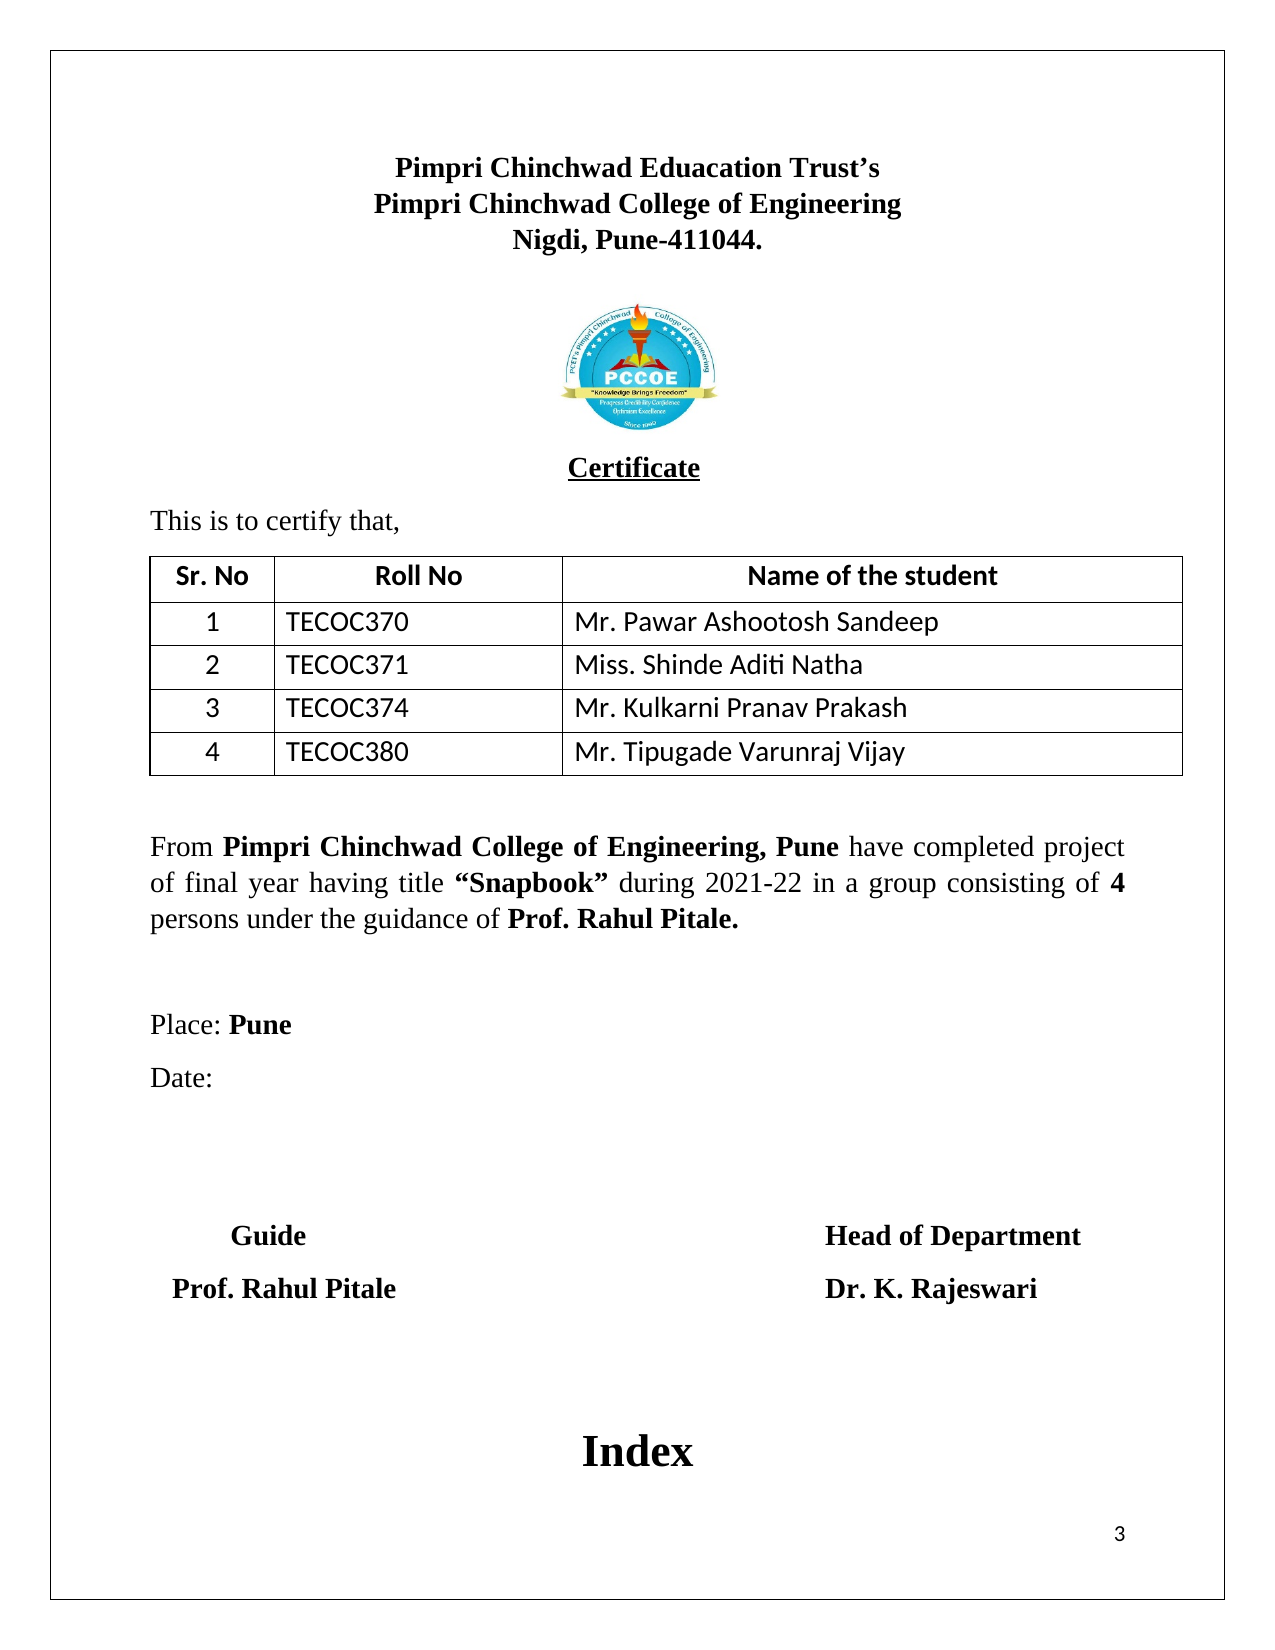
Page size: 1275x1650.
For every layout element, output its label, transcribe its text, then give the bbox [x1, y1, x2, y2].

text Index [150, 1423, 1125, 1476]
table_cell Miss. Shinde Aditi Natha [563, 646, 1182, 688]
table_cell 3 [151, 690, 274, 732]
text From Pimpri Chinchwad College of Engineering, Pune have completed project of final year having title “Snapbook” during 2021-22 in a group consisting of 4 persons under the guidance of Prof. Rahul Pitale. [150, 829, 1125, 935]
text Date: [150, 1060, 1125, 1093]
table_cell Mr. Pawar Ashootosh Sandeep [563, 603, 1182, 645]
text This is to certify that, [150, 503, 1125, 537]
table_cell TECOC371 [275, 646, 562, 688]
picture [525, 294, 750, 448]
table_header Sr. No [151, 557, 274, 602]
table_cell TECOC374 [275, 690, 562, 732]
text Pimpri Chinchwad Eduacation Trust’s [150, 150, 1125, 183]
table_header Roll No [275, 557, 562, 602]
table_cell 4 [151, 733, 274, 775]
text Guide Head of Department [150, 1218, 1125, 1252]
table_header Name of the student [563, 557, 1182, 602]
text Certificate [150, 450, 1125, 484]
table_cell 1 [151, 603, 274, 645]
table_cell TECOC380 [275, 733, 562, 775]
table_cell 2 [151, 646, 274, 688]
table_cell Mr. Tipugade Varunraj Vijay [563, 733, 1182, 775]
text Place: Pune [150, 1007, 1125, 1040]
text Pimpri Chinchwad College of Engineering [150, 186, 1125, 220]
text Prof. Rahul Pitale Dr. K. Rajeswari [150, 1271, 1125, 1341]
table_cell Mr. Kulkarni Pranav Prakash [563, 690, 1182, 732]
text Nigdi, Pune-411044. [150, 222, 1125, 256]
table_cell TECOC370 [275, 603, 562, 645]
